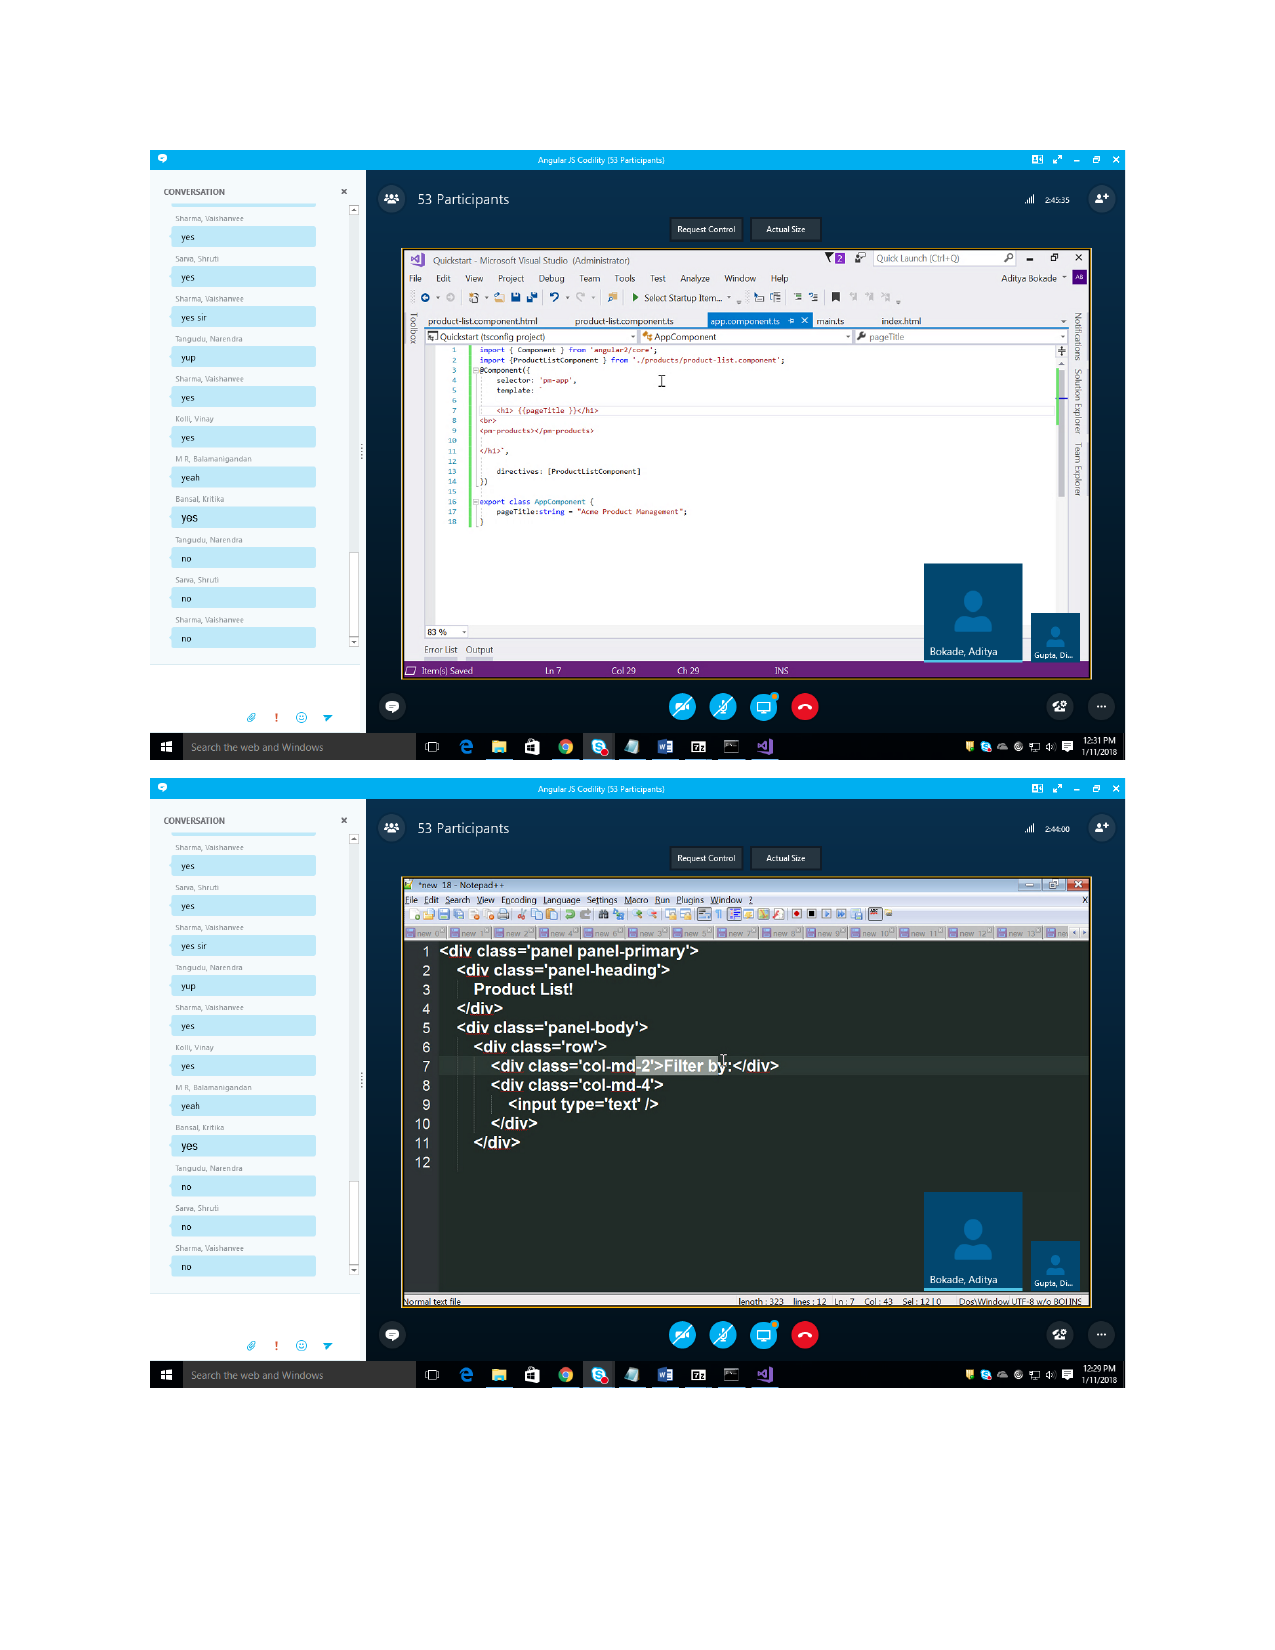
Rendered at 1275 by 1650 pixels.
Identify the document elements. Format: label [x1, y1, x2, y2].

picture [159, 155, 166, 161]
picture [150, 171, 1125, 760]
picture [150, 800, 1125, 1388]
picture [159, 784, 166, 790]
